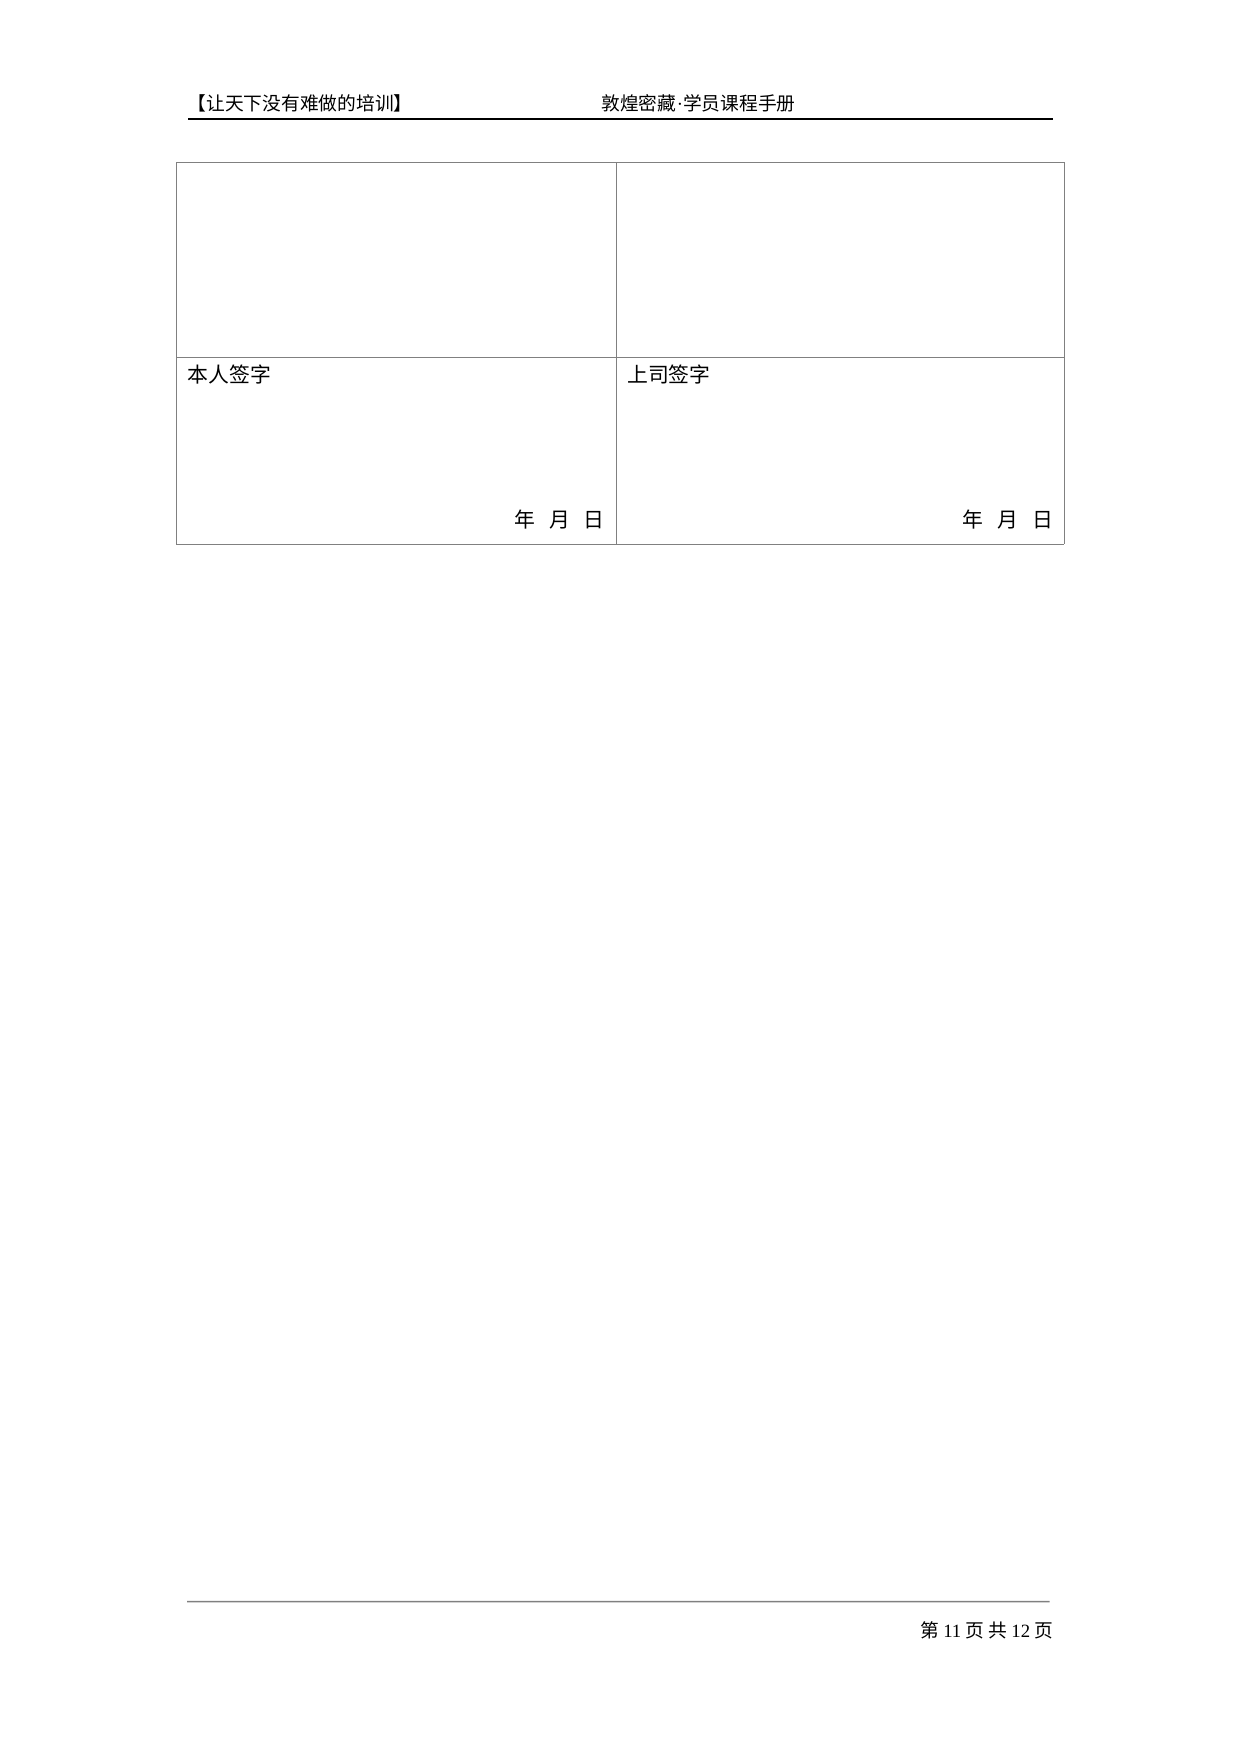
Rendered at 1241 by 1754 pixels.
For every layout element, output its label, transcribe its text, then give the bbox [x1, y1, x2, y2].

table_cell 本人签字 年 月 日 [177, 358, 616, 544]
table_cell [177, 163, 616, 357]
table_cell 上司签字 年 月 日 [617, 358, 1064, 544]
table_cell [617, 163, 1064, 357]
